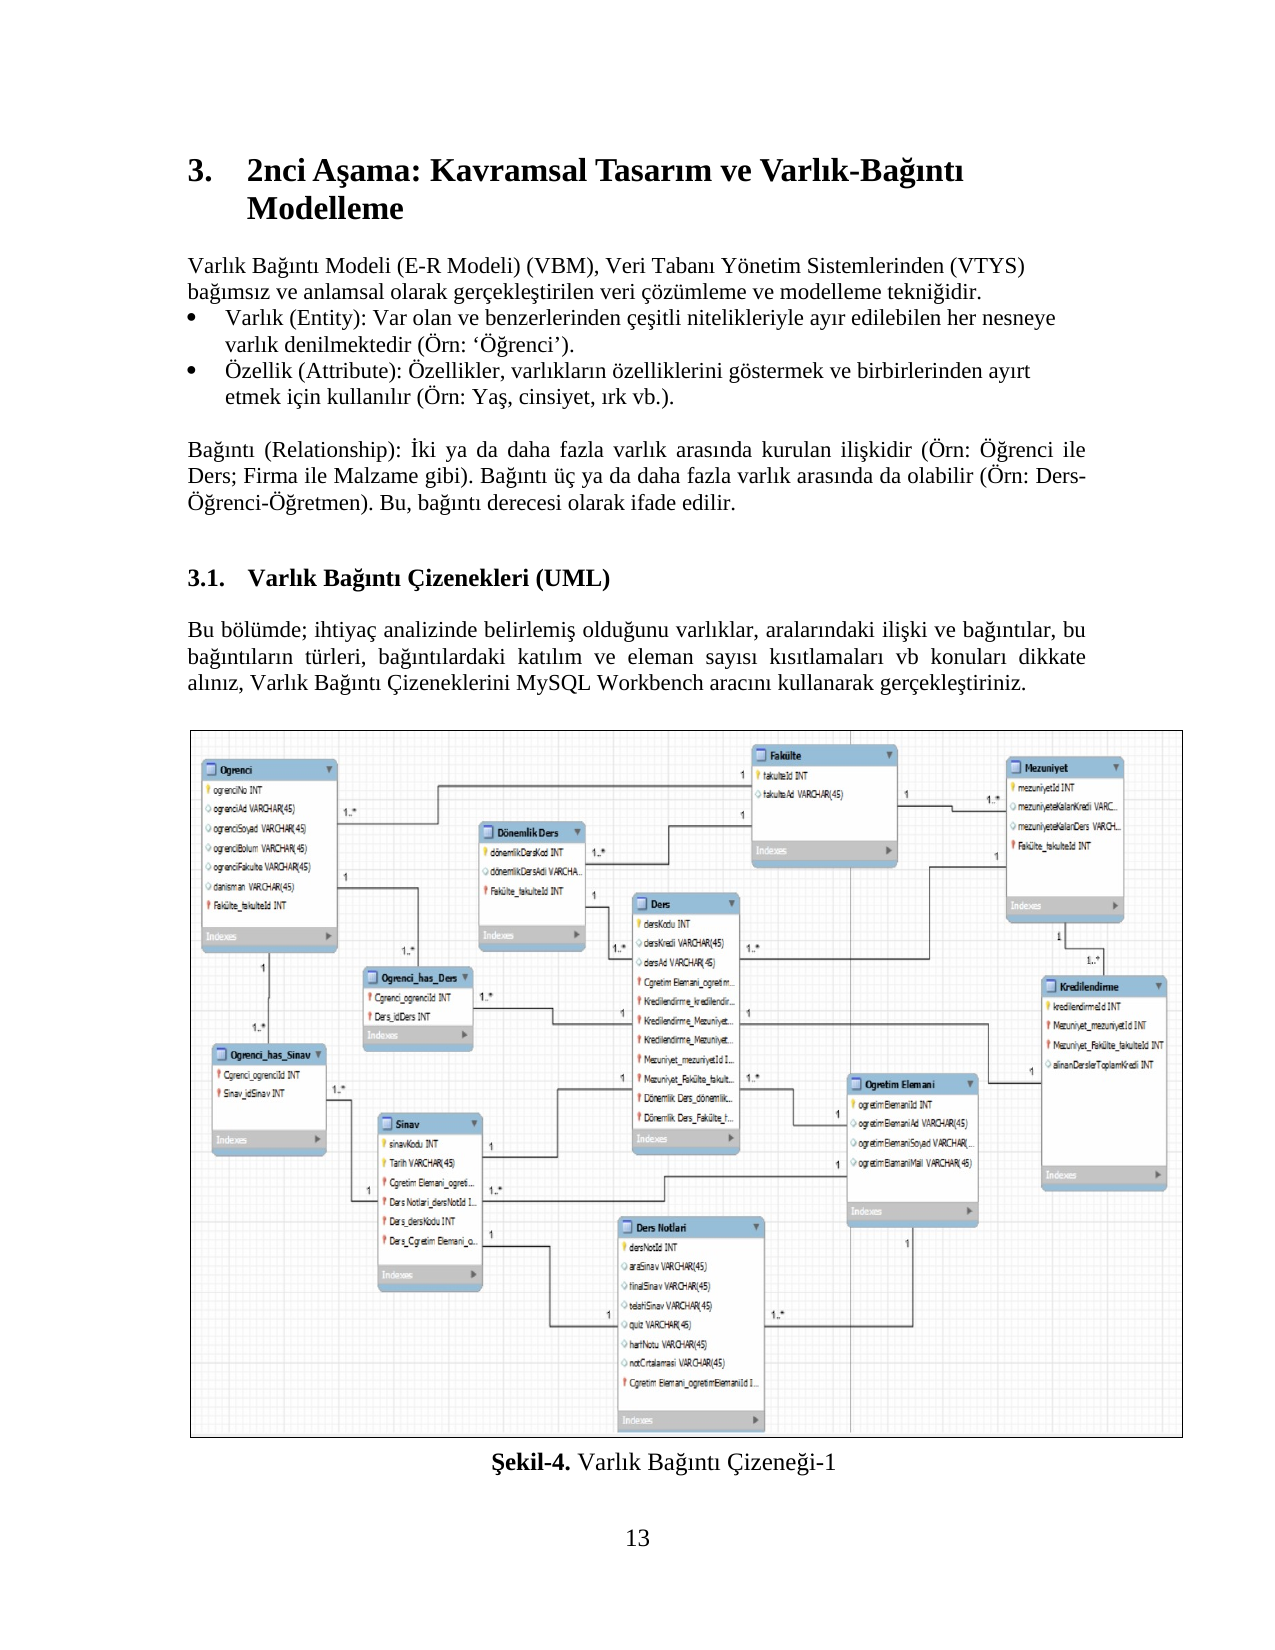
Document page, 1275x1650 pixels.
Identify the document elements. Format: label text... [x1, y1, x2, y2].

subtitle 2nci Aşama: Kavramsal Tasarım ve Varlık-Bağıntı Modelleme [187, 150, 1087, 227]
list Varlık (Entity): Var olan ve benzerlerinden çeşitli nitelikleriyle ayır edilebilen her nesneye varlık denilmektedir (Örn: ‘Öğrenci’). [187, 304, 1087, 357]
text Bu bölümde; ihtiyaç analizinde belirlemiş olduğunu varlıklar, aralarındaki ilişki ve bağıntılar, bu bağıntıların türleri, bağıntılardaki katılım ve eleman sayısı kısıtlamaları vb konuları dikkate alınız, Varlık Bağıntı Çizeneklerini MySQL Workbench aracını kullanarak gerçekleştiriniz. [187, 617, 1087, 696]
text Varlık Bağıntı Modeli (E-R Modeli) (VBM), Veri Tabanı Yönetim Sistemlerinden (VTYS) bağımsız ve anlamsal olarak gerçekleştirilen veri çözümleme ve modelleme tekniğidir. [187, 252, 1087, 304]
list Özellik (Attribute): Özellikler, varlıkların özelliklerini göstermek ve birbirlerinden ayırt etmek için kullanılır (Örn: Yaş, cinsiyet, ırk vb.). [187, 357, 1087, 410]
picture [191, 731, 1182, 1437]
text Bağıntı (Relationship): İki ya da daha fazla varlık arasında kurulan ilişkidir (Örn: Öğrenci ile Ders; Firma ile Malzame gibi). Bağıntı üç ya da daha fazla varlık arasında da olabilir (Örn: Ders-Öğrenci-Öğretmen). Bu, bağıntı derecesi olarak ifade edilir. [187, 436, 1087, 515]
subtitle Varlık Bağıntı Çizenekleri (UML) [187, 567, 1087, 592]
